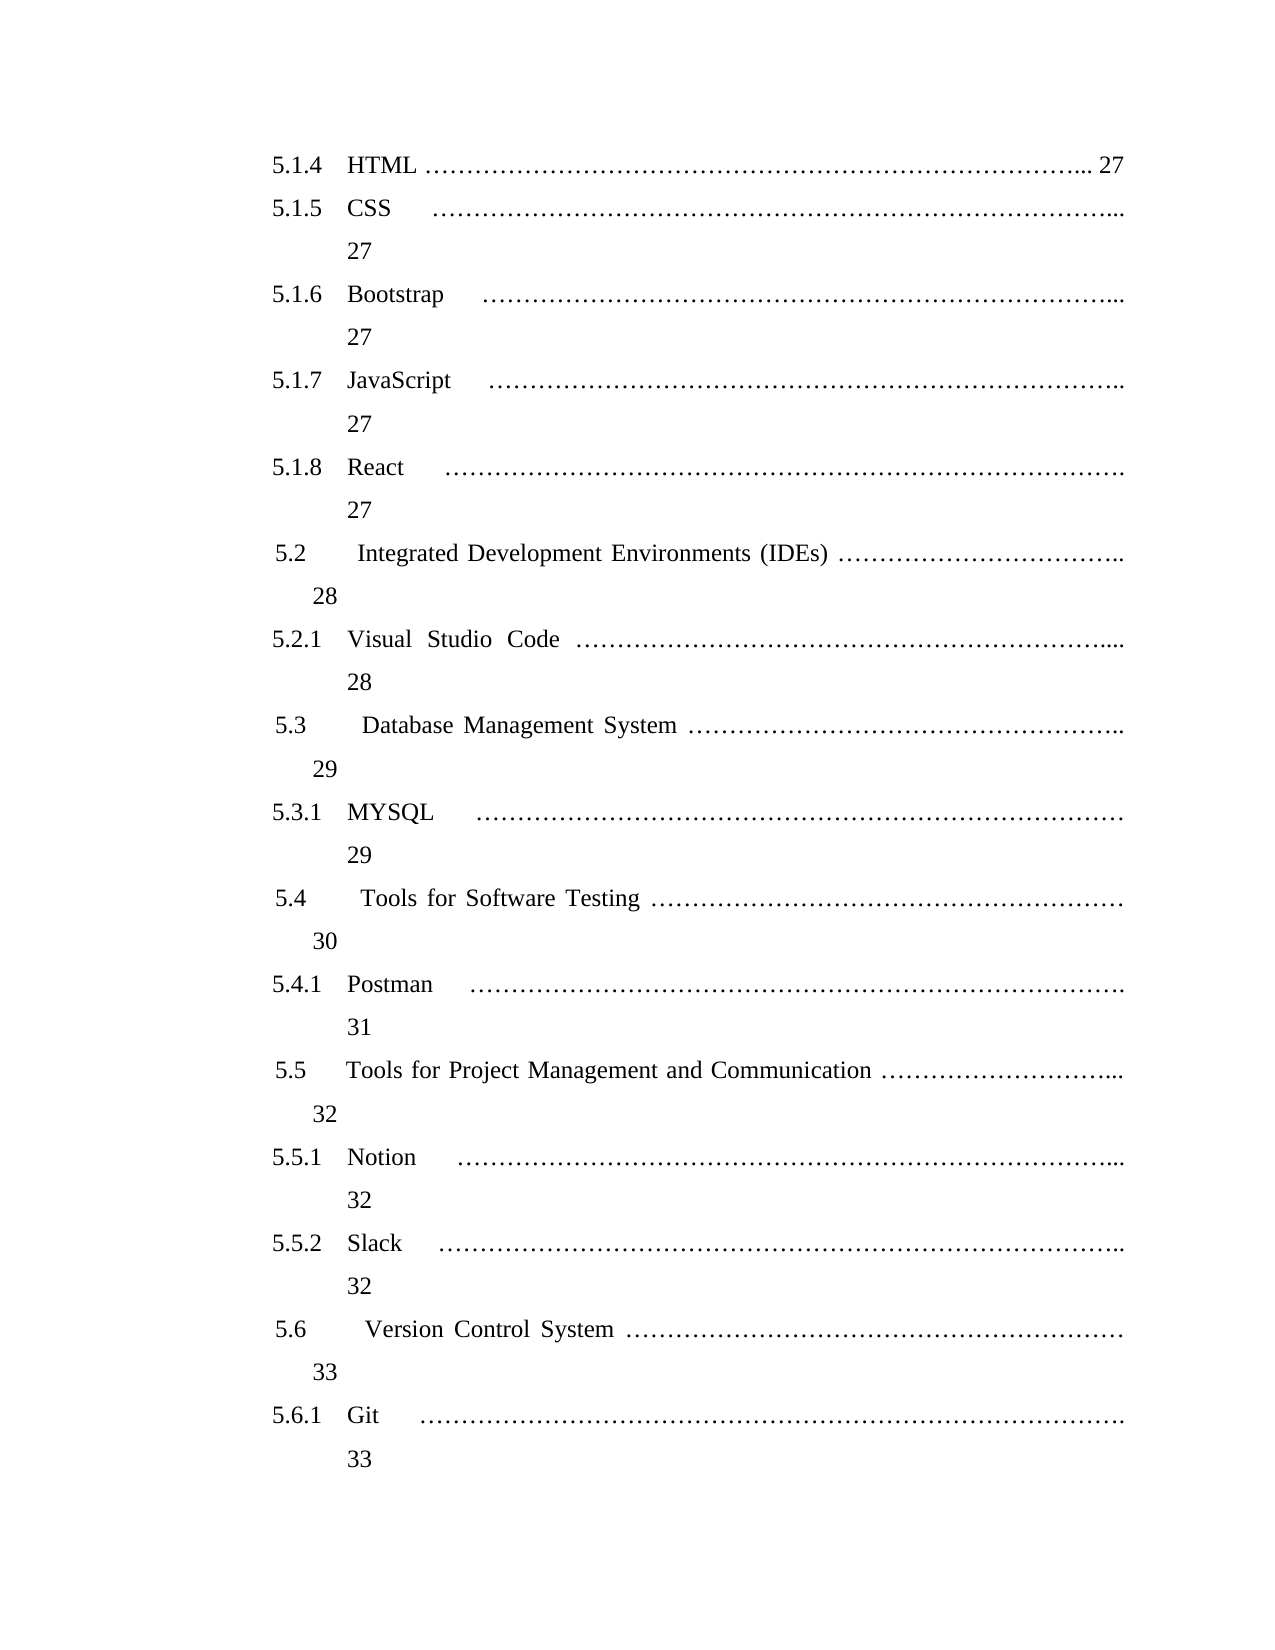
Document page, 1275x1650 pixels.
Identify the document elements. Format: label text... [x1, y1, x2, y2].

list Bootstrap …………………………………………………………………... 27 [272, 279, 1125, 351]
list Integrated Development Environments (IDEs) …………………………….. 28 [275, 538, 1125, 610]
list JavaScript ………………………………………………………………….. 27 [272, 366, 1125, 437]
list Notion ……………………………………………………………………... 32 [272, 1142, 1125, 1214]
list Tools for Software Testing ………………………………………………… 30 [275, 883, 1125, 955]
list Tools for Project Management and Communication ………………………... 32 [275, 1056, 1125, 1127]
list Postman ……………………………………………………………………. 31 [272, 969, 1125, 1041]
list React ………………………………………………………………………. 27 [272, 452, 1125, 524]
list Slack ……………………………………………………………………….. 32 [272, 1228, 1125, 1300]
list MYSQL …………………………………………………………………… 29 [272, 797, 1125, 869]
list Version Control System …………………………………………………… 33 [275, 1314, 1125, 1386]
list Visual Studio Code ……………………………………………………….... 28 [272, 624, 1125, 696]
list CSS ………………………………………………………………………... 27 [272, 193, 1125, 265]
list Database Management System …………………………………………….. 29 [275, 711, 1125, 782]
list HTML ……………………………………………………………………... 27 [272, 150, 1125, 179]
list Git …………………………………………………………………………. 33 [272, 1401, 1125, 1472]
